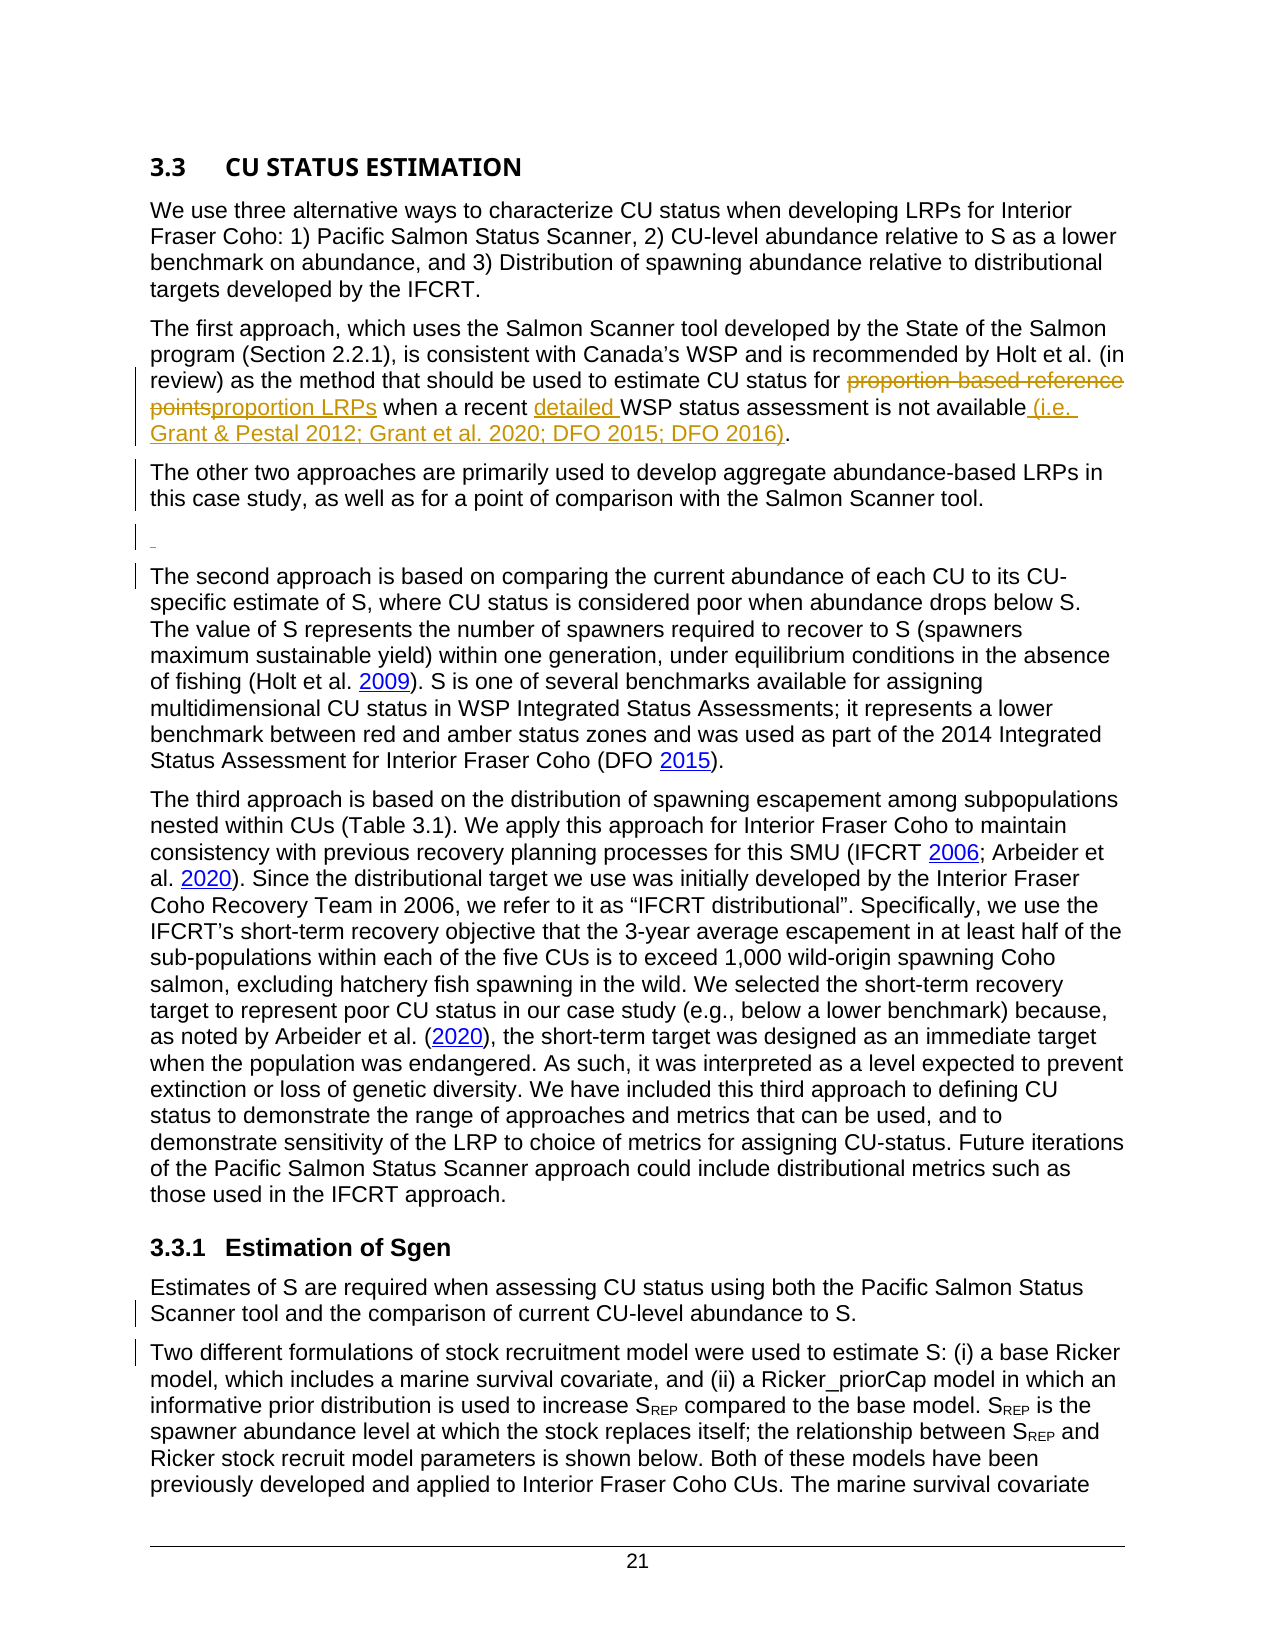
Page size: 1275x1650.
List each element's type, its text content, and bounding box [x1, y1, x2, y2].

text The first approach, which uses the Salmon Scanner tool developed by the State of the Salmon program (Section 2.2.1), is consistent with Canada’s WSP and is recommended by Holt et al. (in review) as the method that should be used to estimate CU status for when a recent WSP status assessment is not available. [150, 314, 1125, 446]
subtitle 3.3 CU STATUS ESTIMATION [150, 150, 1125, 184]
text Estimates of S are required when assessing CU status using both the Pacific Salmon Status Scanner tool and the comparison of current CU-level abundance to S. [150, 1274, 1125, 1327]
text The second approach is based on comparing the current abundance of each CU to its CU-specific estimate of S, where CU status is considered poor when abundance drops below S. The value of S represents the number of spawners required to recover to S (spawners maximum sustainable yield) within one generation, under equilibrium conditions in the absence of fishing (Holt et al. 2009). S is one of several benchmarks available for assigning multidimensional CU status in WSP Integrated Status Assessments; it represents a lower benchmark between red and amber status zones and was used as part of the 2014 Integrated Status Assessment for Interior Fraser Coho (DFO 2015). [150, 563, 1125, 774]
text The other two approaches are primarily used to develop aggregate abundance-based LRPs in this case study, as well as for a point of comparison with the Salmon Scanner tool. [150, 459, 1125, 511]
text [150, 1339, 1125, 1497]
subtitle 3.3.1 Estimation of Sgen [150, 1233, 1125, 1262]
text We use three alternative ways to characterize CU status when developing LRPs for Interior Fraser Coho: 1) Pacific Salmon Status Scanner, 2) CU-level abundance relative to S as a lower benchmark on abundance, and 3) Distribution of spawning abundance relative to distributional targets developed by the IFCRT. [150, 197, 1125, 302]
text The third approach is based on the distribution of spawning escapement among subpopulations nested within CUs (Table 3.1). We apply this approach for Interior Fraser Coho to maintain consistency with previous recovery planning processes for this SMU (IFCRT 2006; Arbeider et al. 2020). Since the distributional target we use was initially developed by the Interior Fraser Coho Recovery Team in 2006, we refer to it as “IFCRT distributional”. Specifically, we use the IFCRT’s short-term recovery objective that the 3-year average escapement in at least half of the sub-populations within each of the five CUs is to exceed 1,000 wild-origin spawning Coho salmon, excluding hatchery fish spawning in the wild. We selected the short-term recovery target to represent poor CU status in our case study (e.g., below a lower benchmark) because, as noted by Arbeider et al. (2020), the short-term target was designed as an immediate target when the population was endangered. As such, it was interpreted as a level expected to prevent extinction or loss of genetic diversity. We have included this third approach to defining CU status to demonstrate the range of approaches and metrics that can be used, and to demonstrate sensitivity of the LRP to choice of metrics for assigning CU-status. Future iterations of the Pacific Salmon Status Scanner approach could include distributional metrics such as those used in the IFCRT approach. [150, 786, 1125, 1208]
